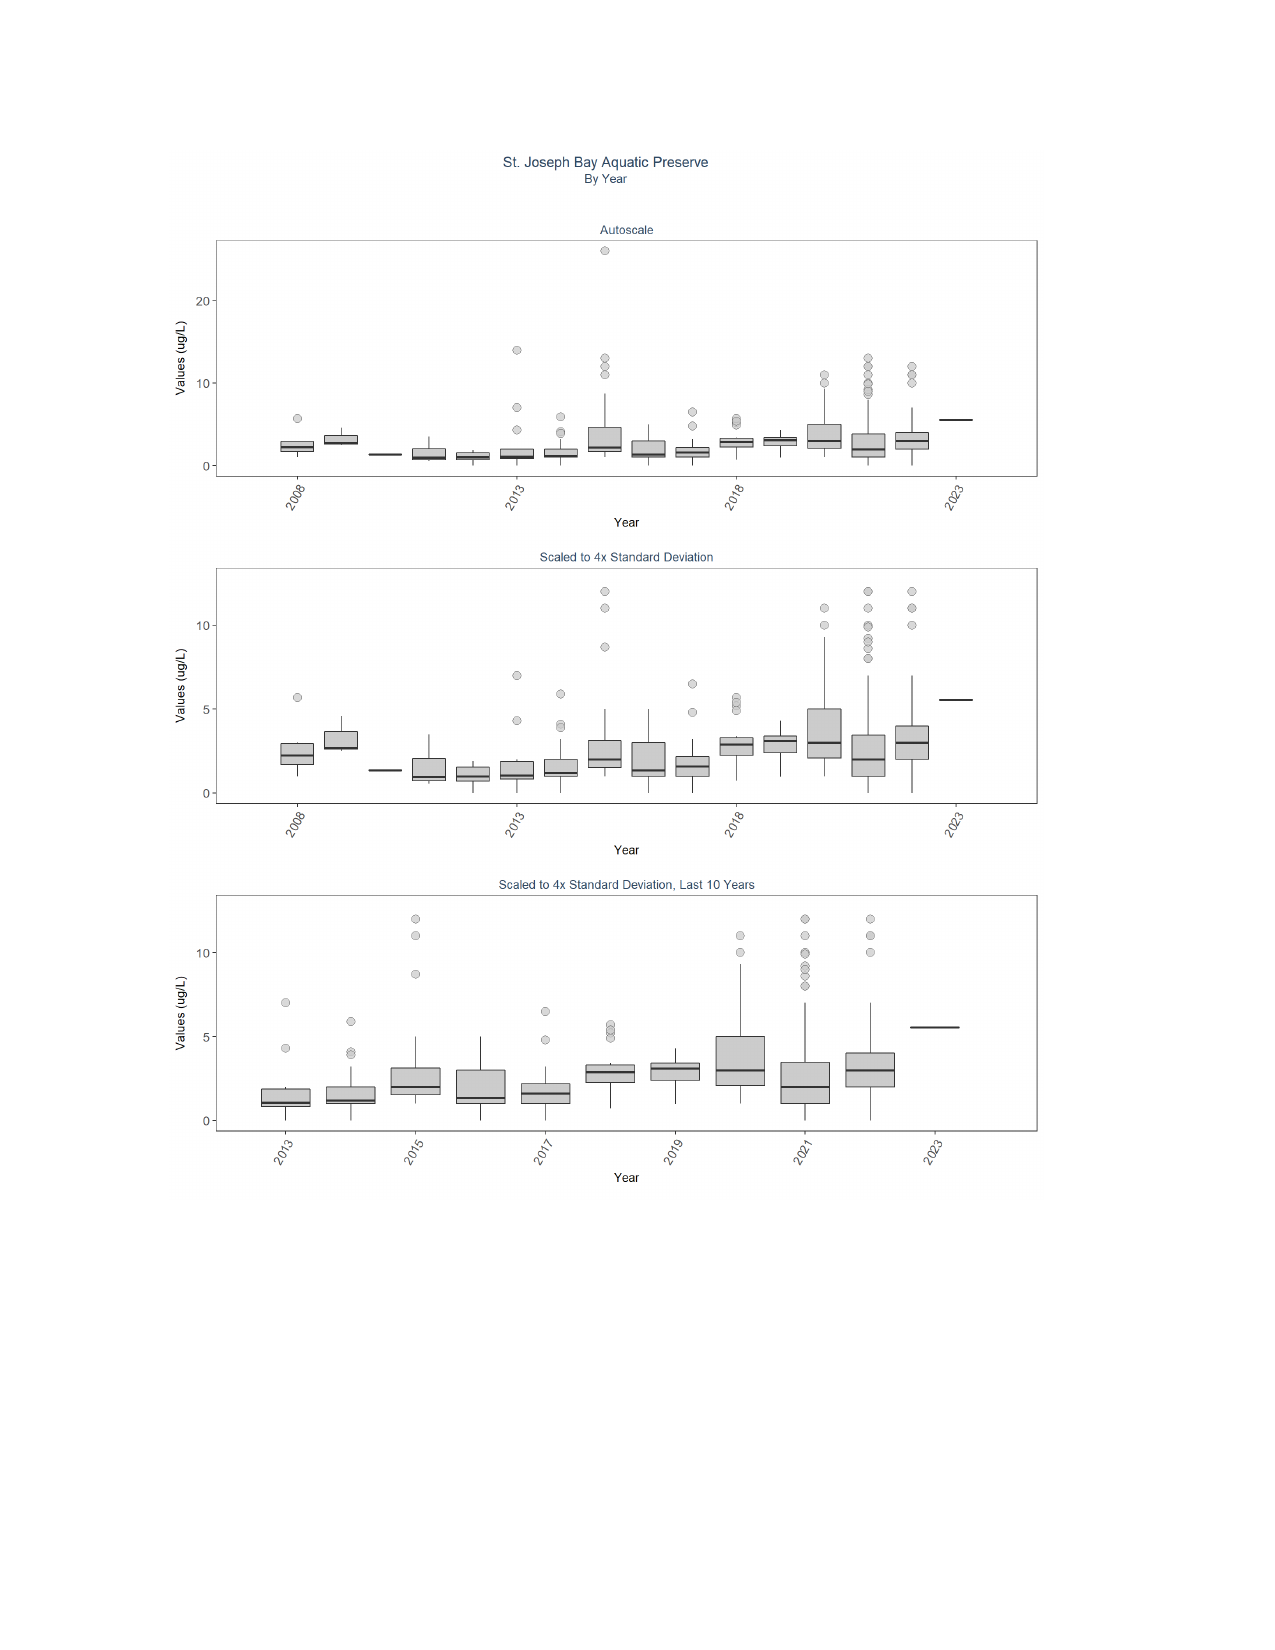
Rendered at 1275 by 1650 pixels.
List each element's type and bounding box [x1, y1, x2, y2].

picture [168, 150, 1044, 1200]
